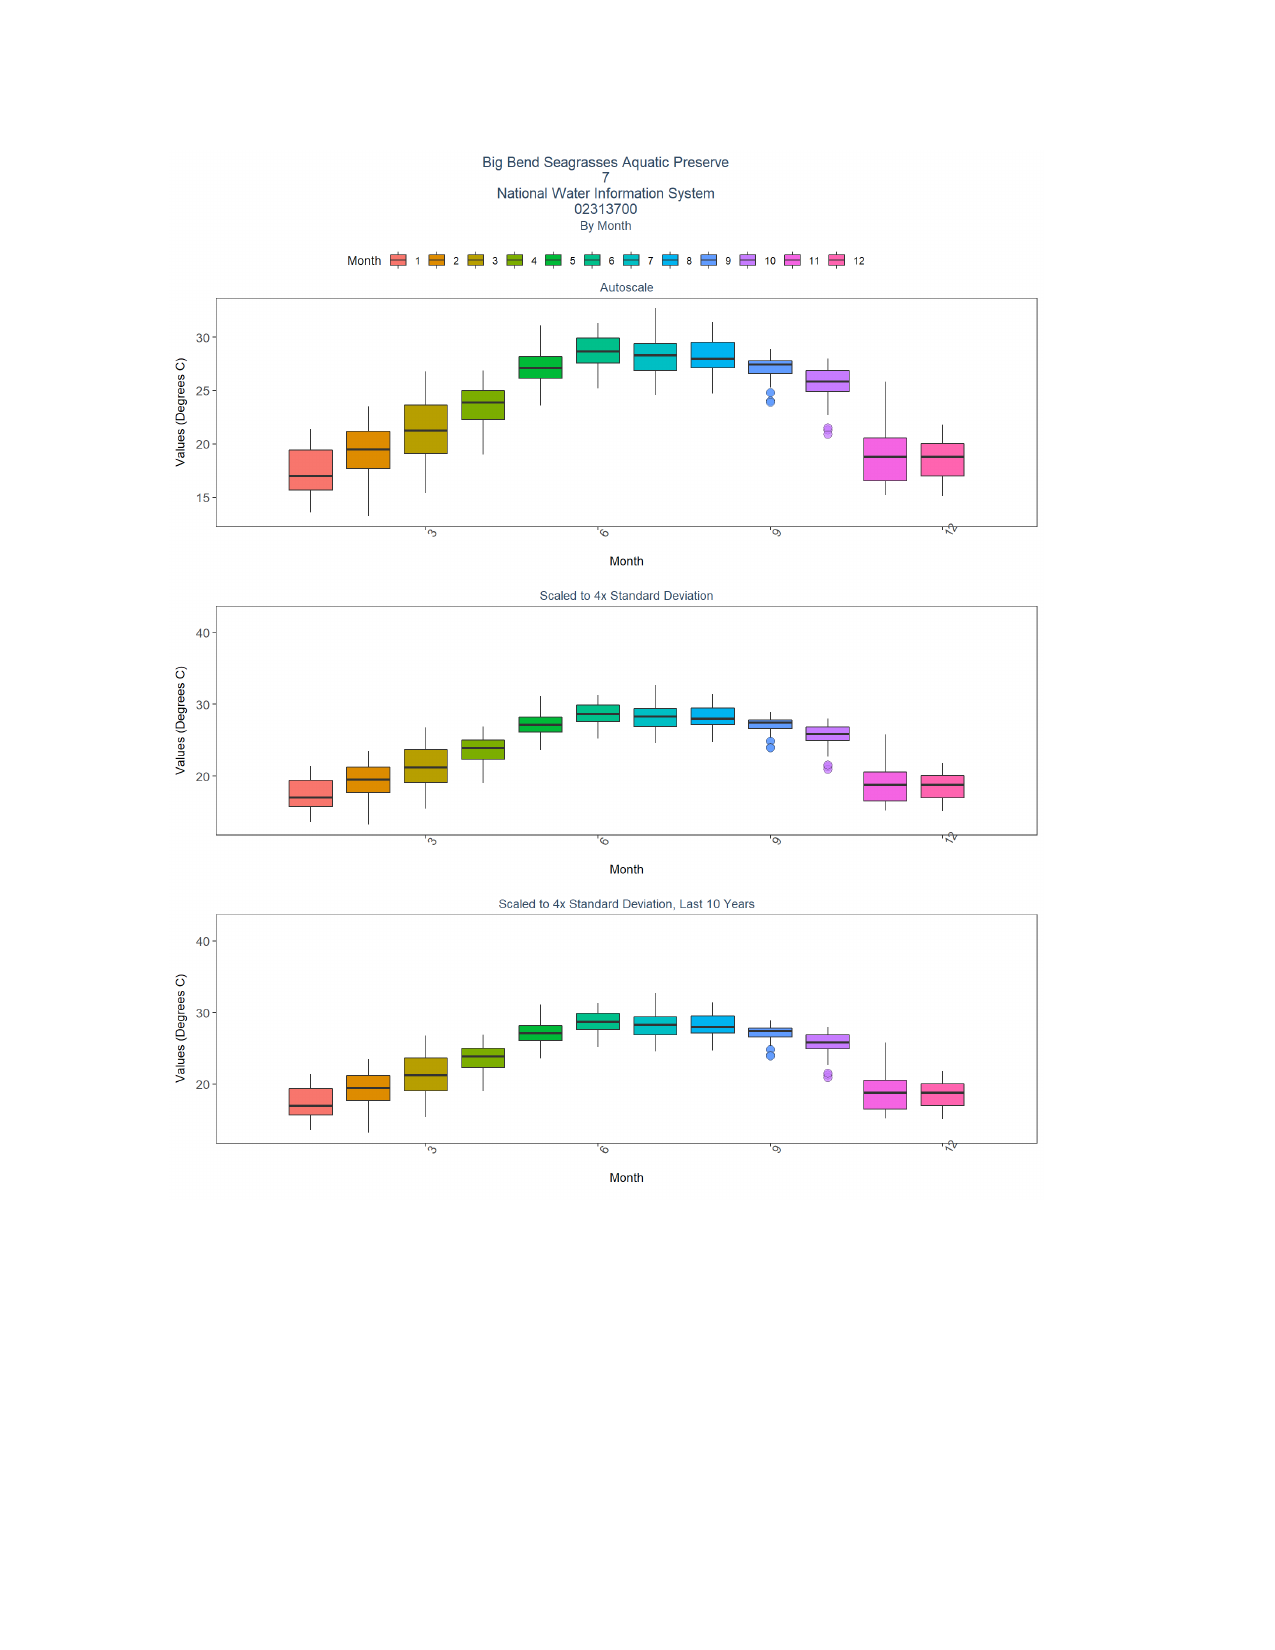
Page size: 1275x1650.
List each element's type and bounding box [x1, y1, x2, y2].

picture [168, 150, 1044, 1200]
